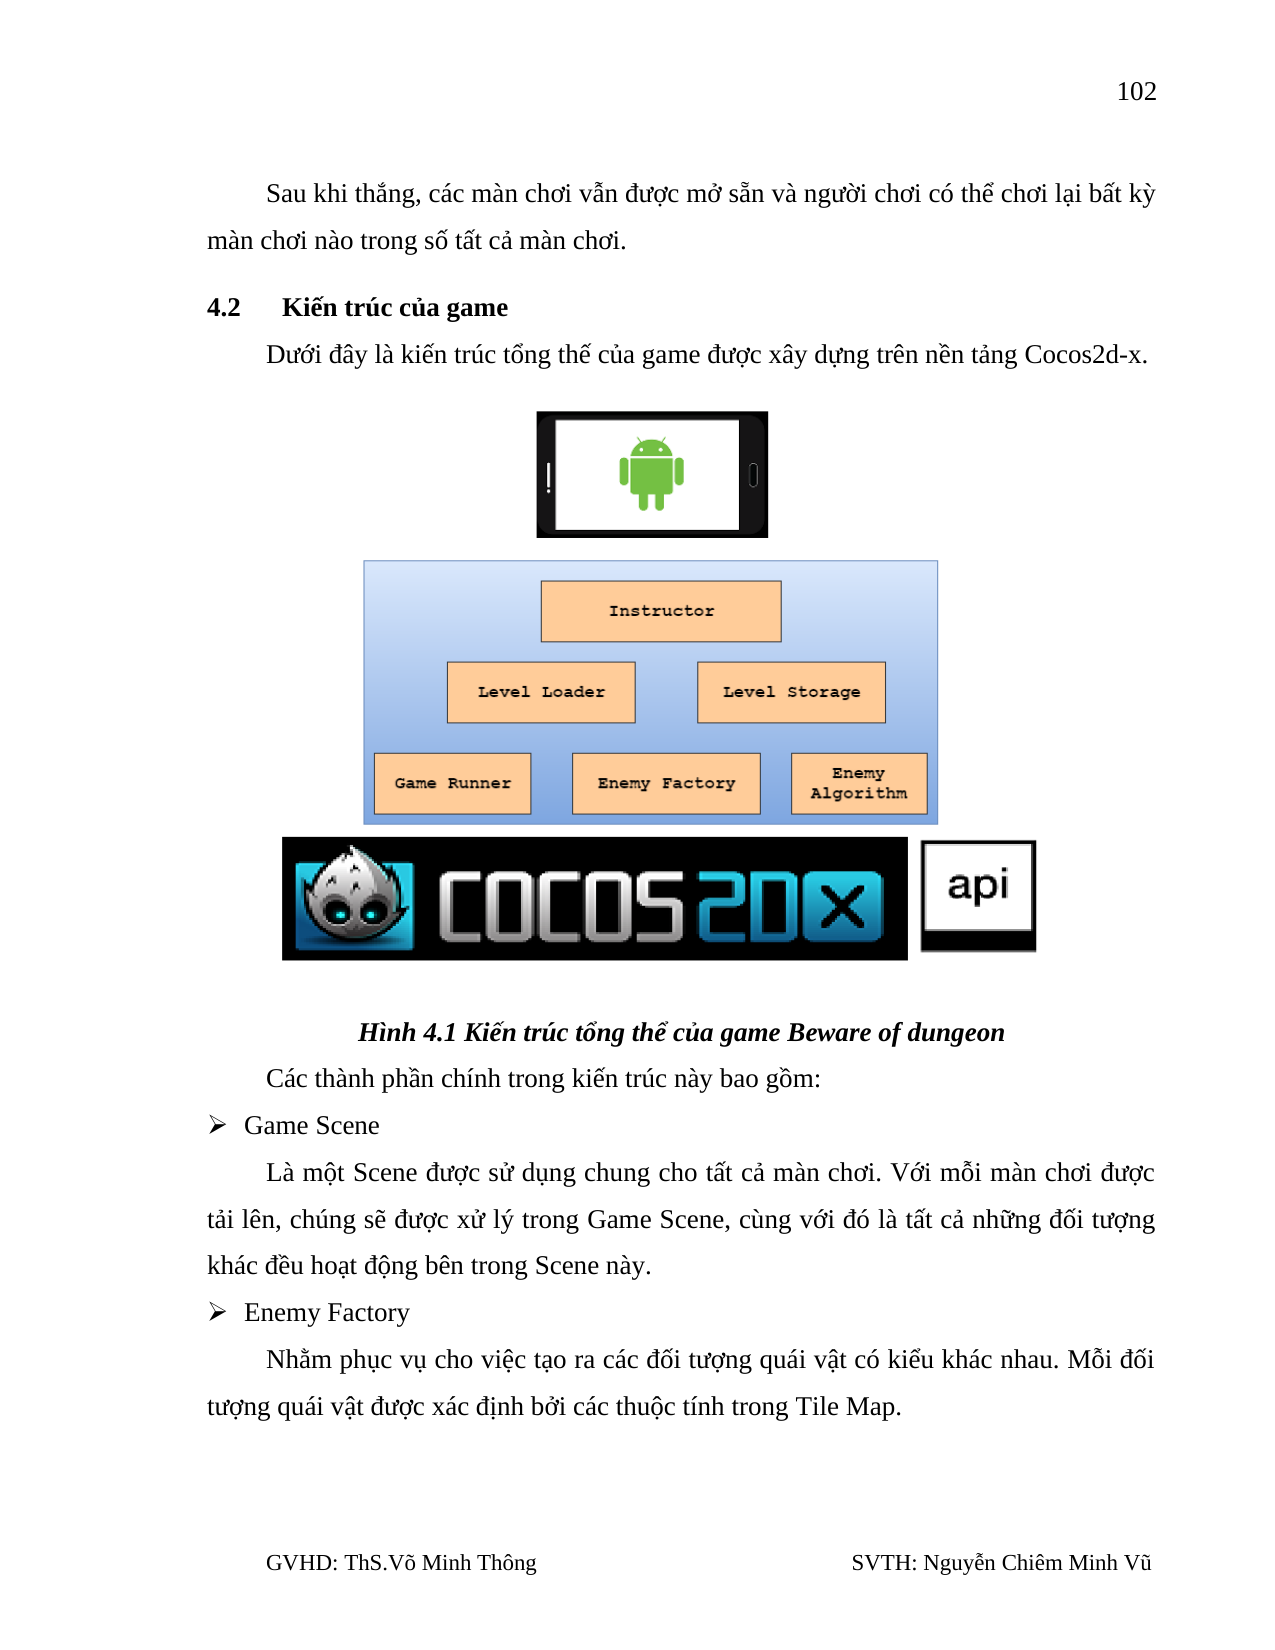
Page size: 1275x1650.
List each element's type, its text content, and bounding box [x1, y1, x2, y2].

text Nhằm phục vụ cho việc tạo ra các đối tượng quái vật có kiểu khác nhau. Mỗi đối tượng quái vật được xác định bởi các thuộc tính trong Tile Map. [207, 1343, 1157, 1421]
text Là một Scene được sử dụng chung cho tất cả màn chơi. Với mỗi màn chơi được tải lên, chúng sẽ được xử lý trong Game Scene, cùng với đó là tất cả những đối tượng khác đều hoạt động bên trong Scene này. [207, 1156, 1157, 1281]
text Sau khi thắng, các màn chơi vẫn được mở sẵn và người chơi có thể chơi lại bất kỳ màn chơi nào trong số tất cả màn chơi. [207, 177, 1157, 255]
text Các thành phần chính trong kiến trúc này bao gồm: [207, 1062, 1157, 1094]
text Enemy Factory [207, 1296, 1157, 1327]
picture [206, 384, 1127, 1001]
text Game Scene [207, 1109, 1157, 1140]
text Dưới đây là kiến trúc tổng thế của game được xây dựng trên nền tảng Cocos2d-x. [207, 338, 1157, 369]
subtitle Hình 4.1 Kiến trúc tổng thể của game Beware of dungeon [207, 1016, 1157, 1047]
subtitle Kiến trúc của game [207, 291, 1157, 322]
